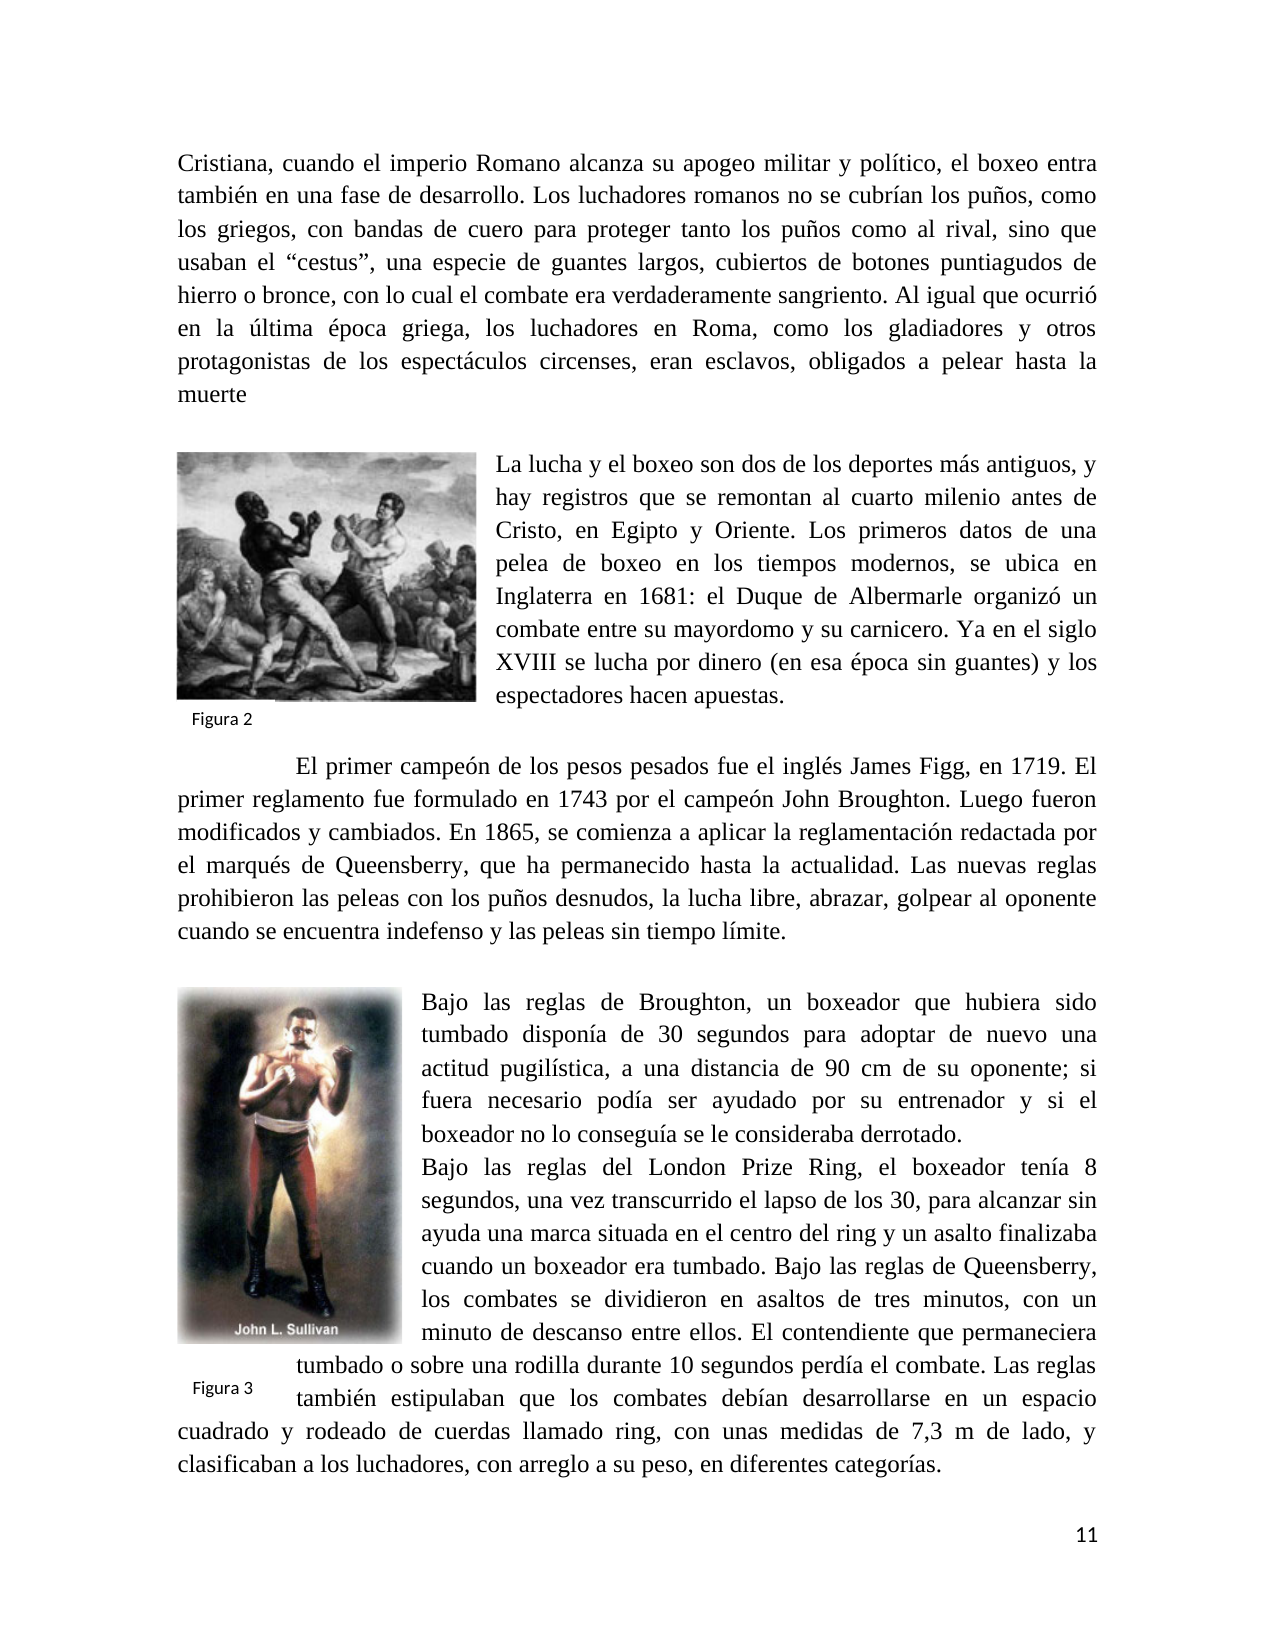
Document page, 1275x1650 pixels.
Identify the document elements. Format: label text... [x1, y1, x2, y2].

text Bajo las reglas del London Prize Ring, el boxeador tenía 8 segundos, una vez transcurrido el lapso de los 30, para alcanzar sin ayuda una marca situada en el centro del ring y un asalto finalizaba cuando un boxeador era tumbado. Bajo las reglas de Queensberry, los combates se dividieron en asaltos de tres minutos, con un minuto de descanso entre ellos. El contendiente que permaneciera tumbado o sobre una rodilla durante 10 segundos perdía el combate. Las reglas también estipulaban que los combates debían desarrollarse en un espacio cuadrado y rodeado de cuerdas llamado ring, con unas medidas de 7,3 m de lado, y clasificaban a los luchadores, con arreglo a su peso, en diferentes categorías. [177, 1152, 1098, 1478]
text El primer campeón de los pesos pesados fue el inglés James Figg, en 1719. El primer reglamento fue formulado en 1743 por el campeón John Broughton. Luego fueron modificados y cambiados. En 1865, se comienza a aplicar la reglamentación redactada por el marqués de Queensberry, que ha permanecido hasta la actualidad. Las nuevas reglas prohibieron las peleas con los puños desnudos, la lucha libre, abrazar, golpear al oponente cuando se encuentra indefenso y las peleas sin tiempo límite. [177, 751, 1098, 945]
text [177, 148, 1098, 407]
text Bajo las reglas de Broughton, un boxeador que hubiera sido tumbado disponía de 30 segundos para adoptar de nuevo una actitud pugilística, a una distancia de 90 cm de su oponente; si fuera necesario podía ser ayudado por su entrenador y si el boxeador no lo conseguía se le consideraba derrotado. [403, 987, 1098, 1147]
picture [176, 452, 477, 702]
picture [177, 987, 403, 1344]
